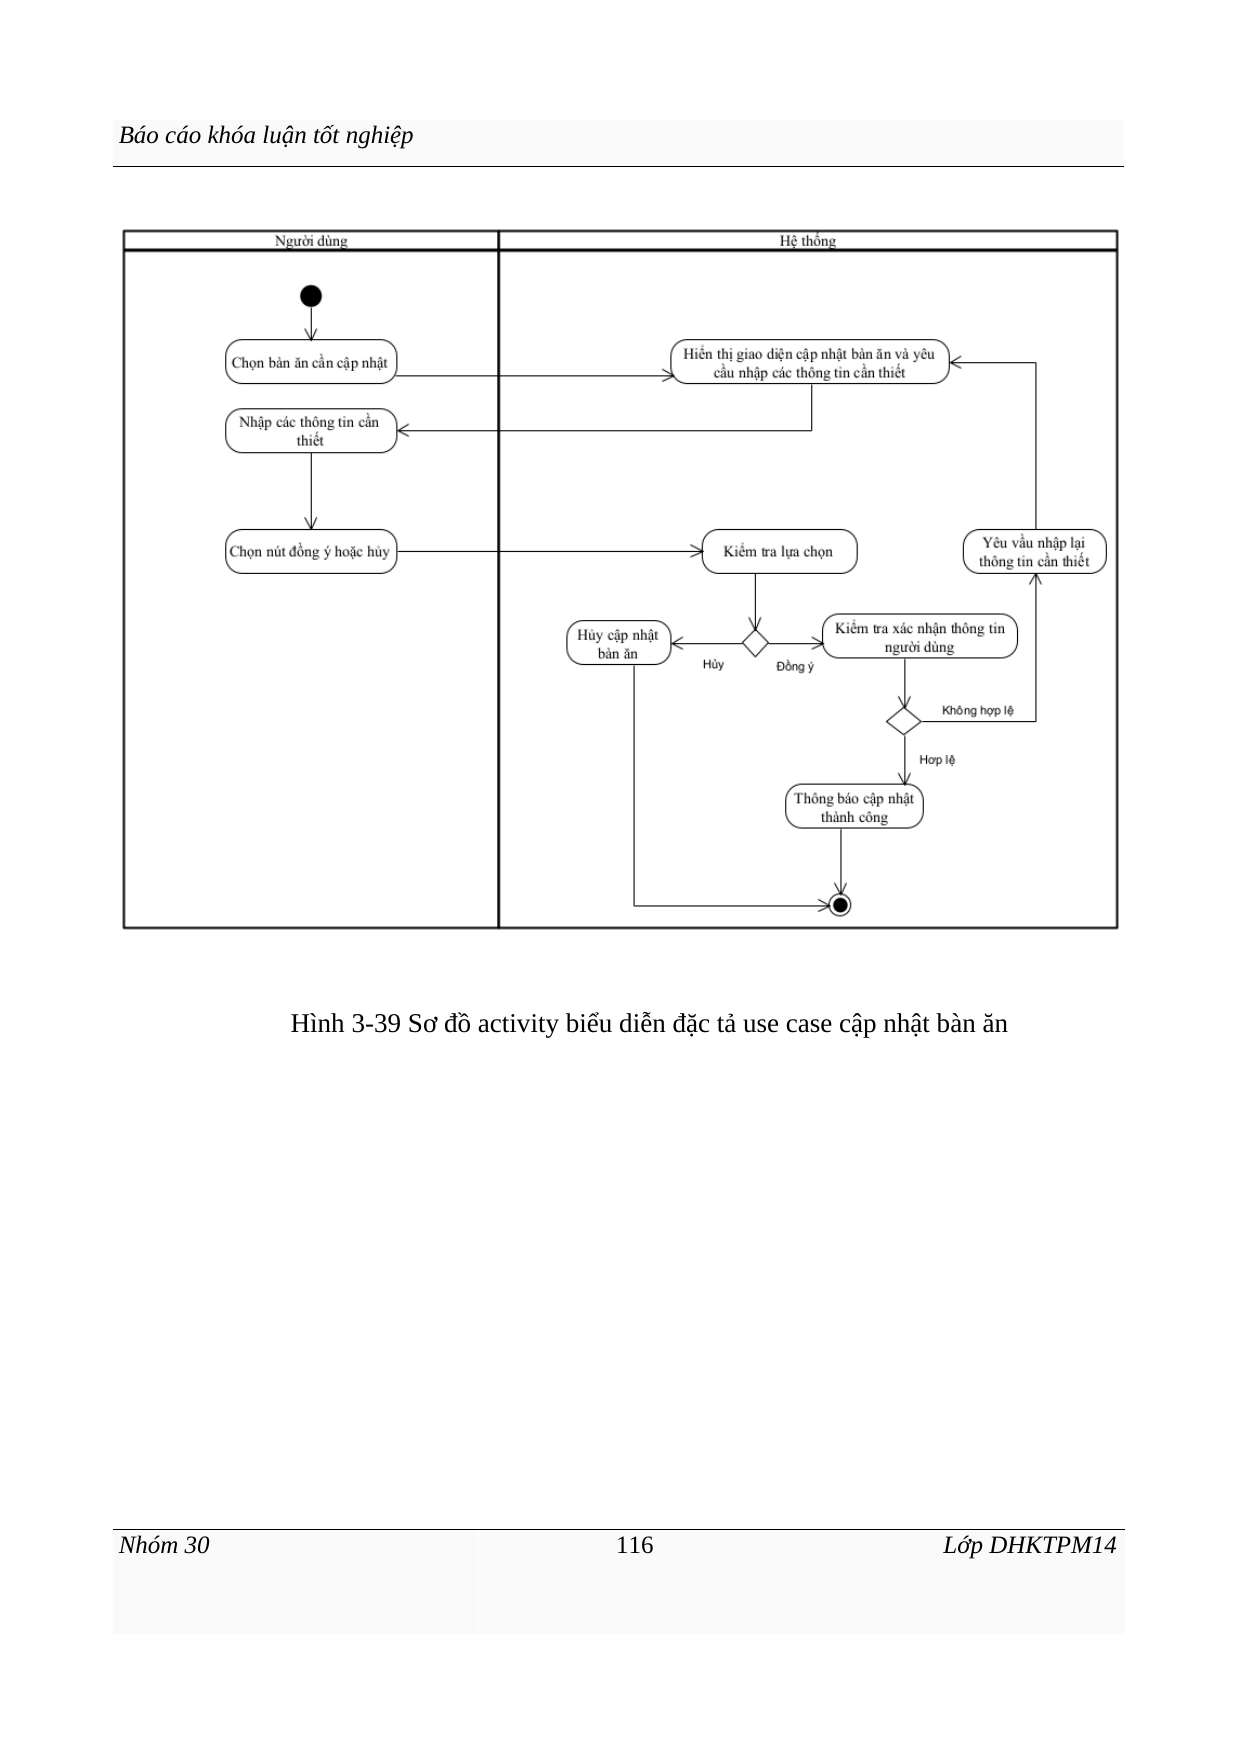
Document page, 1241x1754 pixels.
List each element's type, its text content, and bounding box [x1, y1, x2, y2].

table_header [113, 196, 1128, 978]
picture [118, 225, 1121, 934]
